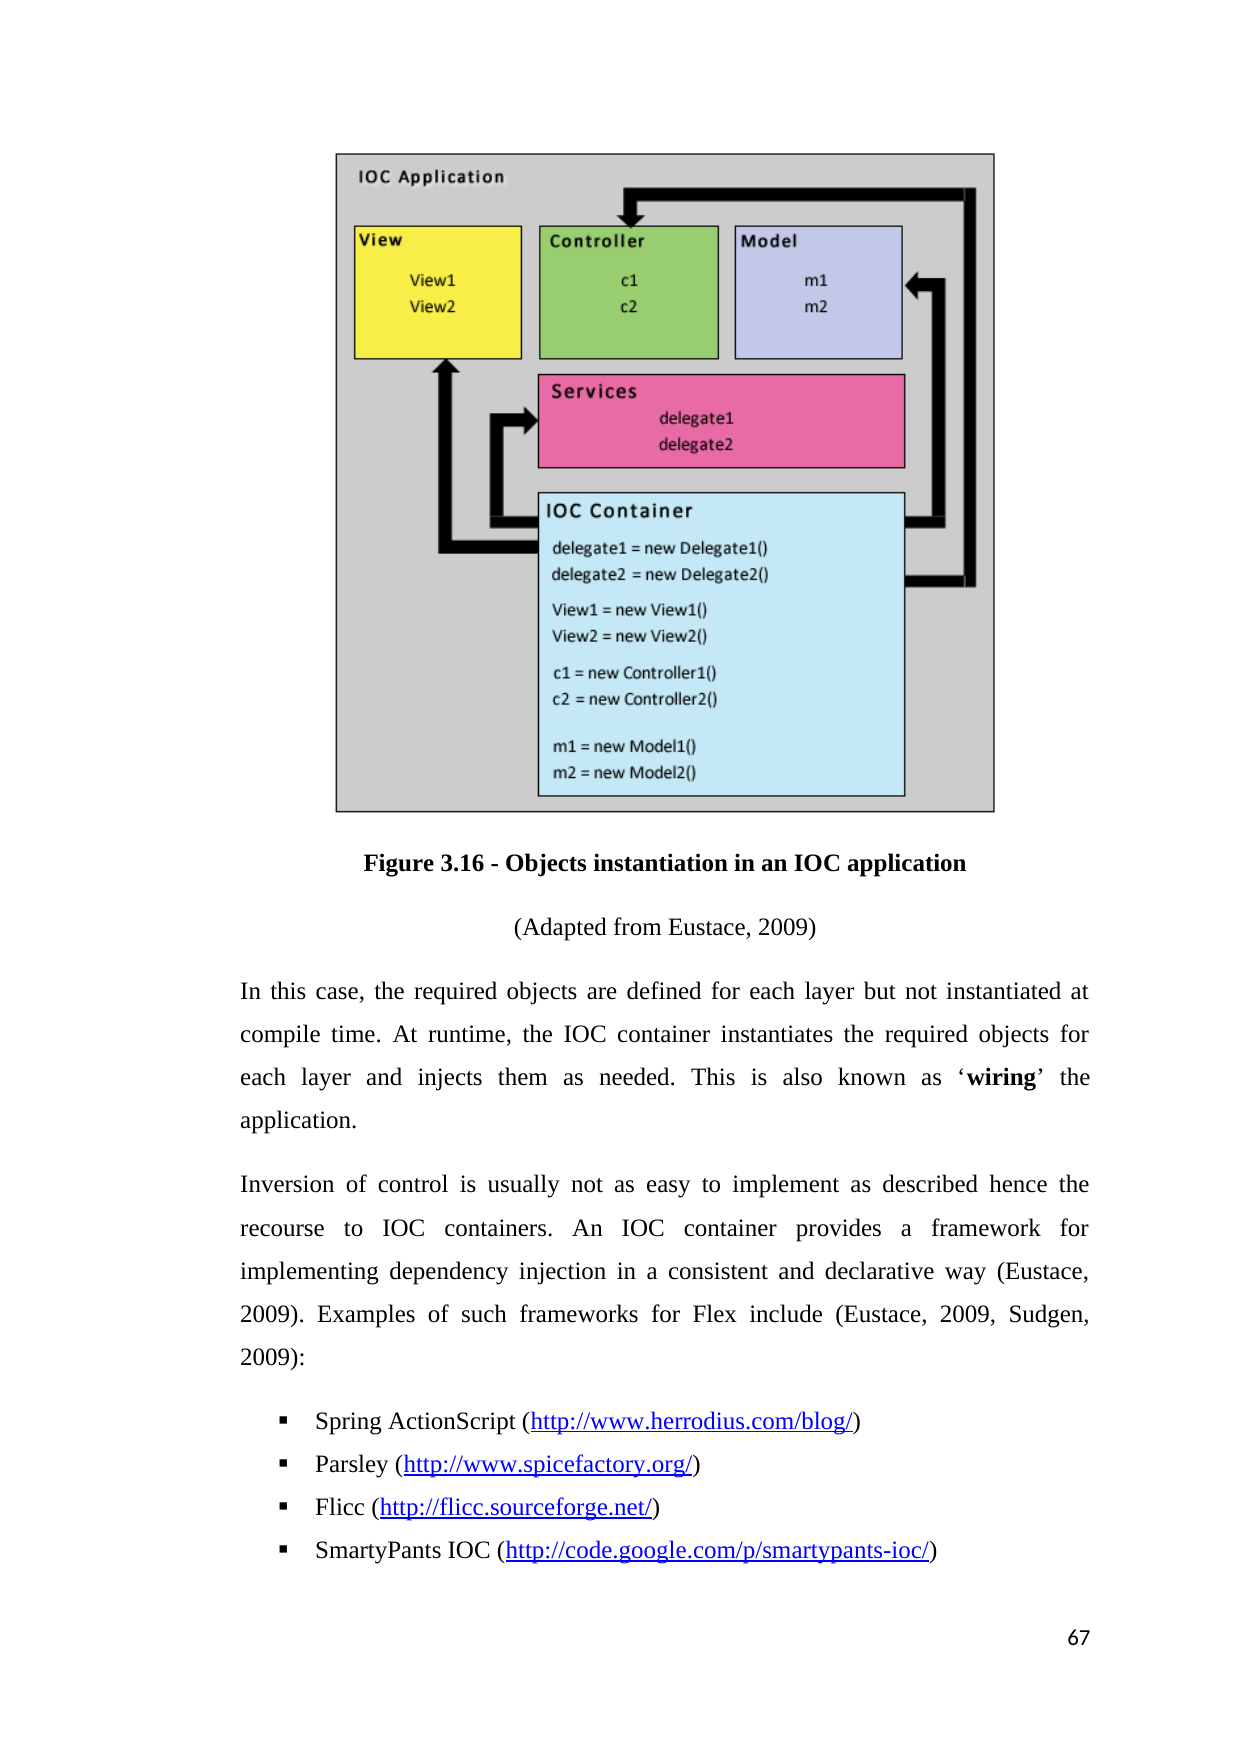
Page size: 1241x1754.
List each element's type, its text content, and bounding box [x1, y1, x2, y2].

text In this case, the required objects are defined for each layer but not instantiated at compile time. At runtime, the IOC container instantiates the required objects for each layer and injects them as needed. This is also known as ‘wiring’ the application. [240, 976, 1090, 1134]
text (Adapted from Eustace, 2009) [240, 912, 1090, 941]
list Flicc (http://flicc.sourceforge.net/) [277, 1492, 1090, 1521]
picture [332, 150, 998, 814]
list Spring ActionScript (http://www.herrodius.com/blog/) [277, 1406, 1090, 1435]
text Inversion of control is usually not as easy to implement as described hence the recourse to IOC containers. An IOC container provides a framework for implementing dependency injection in a consistent and declarative way (Eustace, 2009). Examples of such frameworks for Flex include (Eustace, 2009, Sudgen, 2009): [240, 1169, 1090, 1371]
list SmartyPants IOC (http://code.google.com/p/smartypants-ioc/) [277, 1535, 1090, 1564]
list Parsley (http://www.spicefactory.org/) [277, 1449, 1090, 1478]
